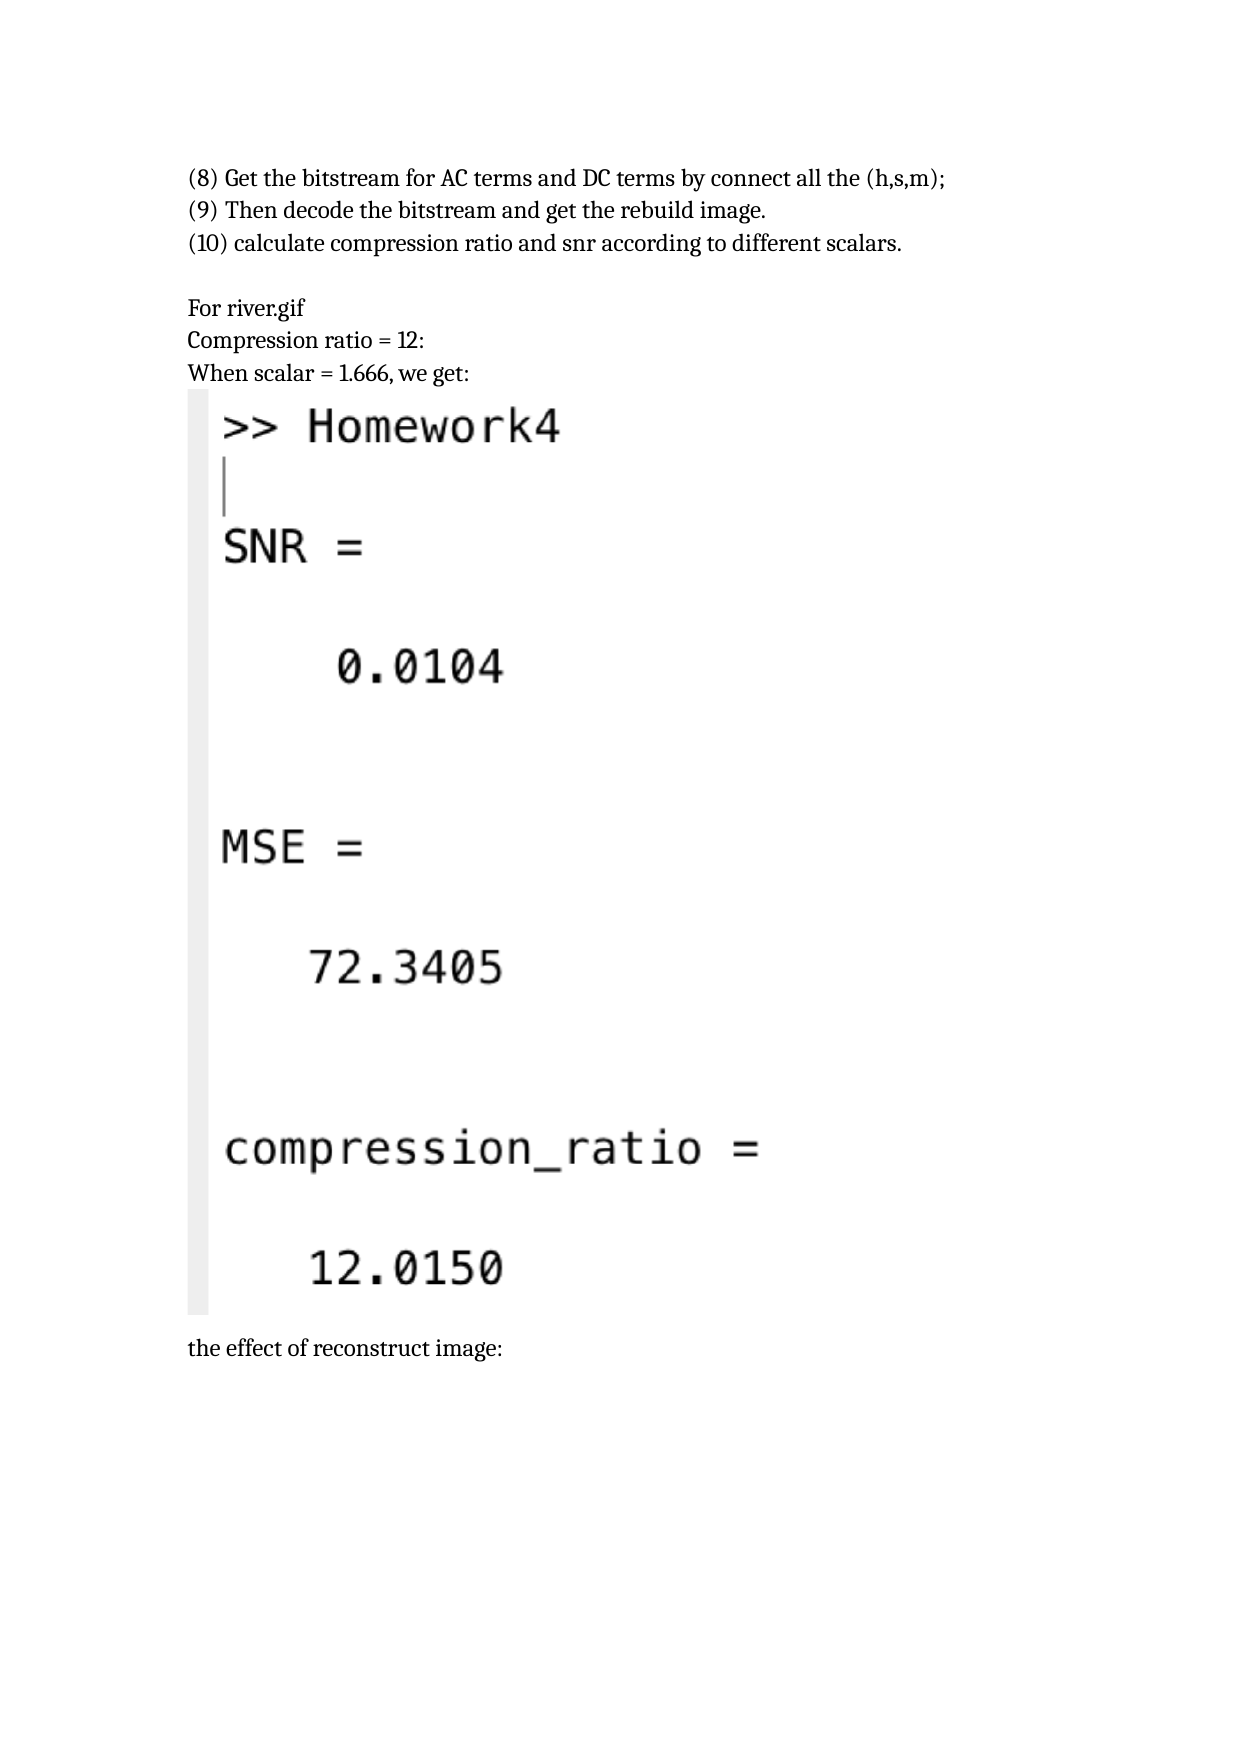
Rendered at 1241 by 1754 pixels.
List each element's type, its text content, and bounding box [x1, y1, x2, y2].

text For river.gif [187, 292, 1053, 324]
text Compression ratio = 12: [187, 324, 1053, 357]
list Then decode the bitstream and get the rebuild image. [187, 194, 1053, 227]
text the effect of reconstruct image: [187, 1332, 1053, 1364]
picture [187, 389, 1053, 1315]
text When scalar = 1.666, we get: [187, 357, 1053, 389]
text (10) calculate compression ratio and snr according to different scalars. [187, 227, 1053, 259]
list Get the bitstream for AC terms and DC terms by connect all the (h,s,m); [187, 162, 1053, 194]
